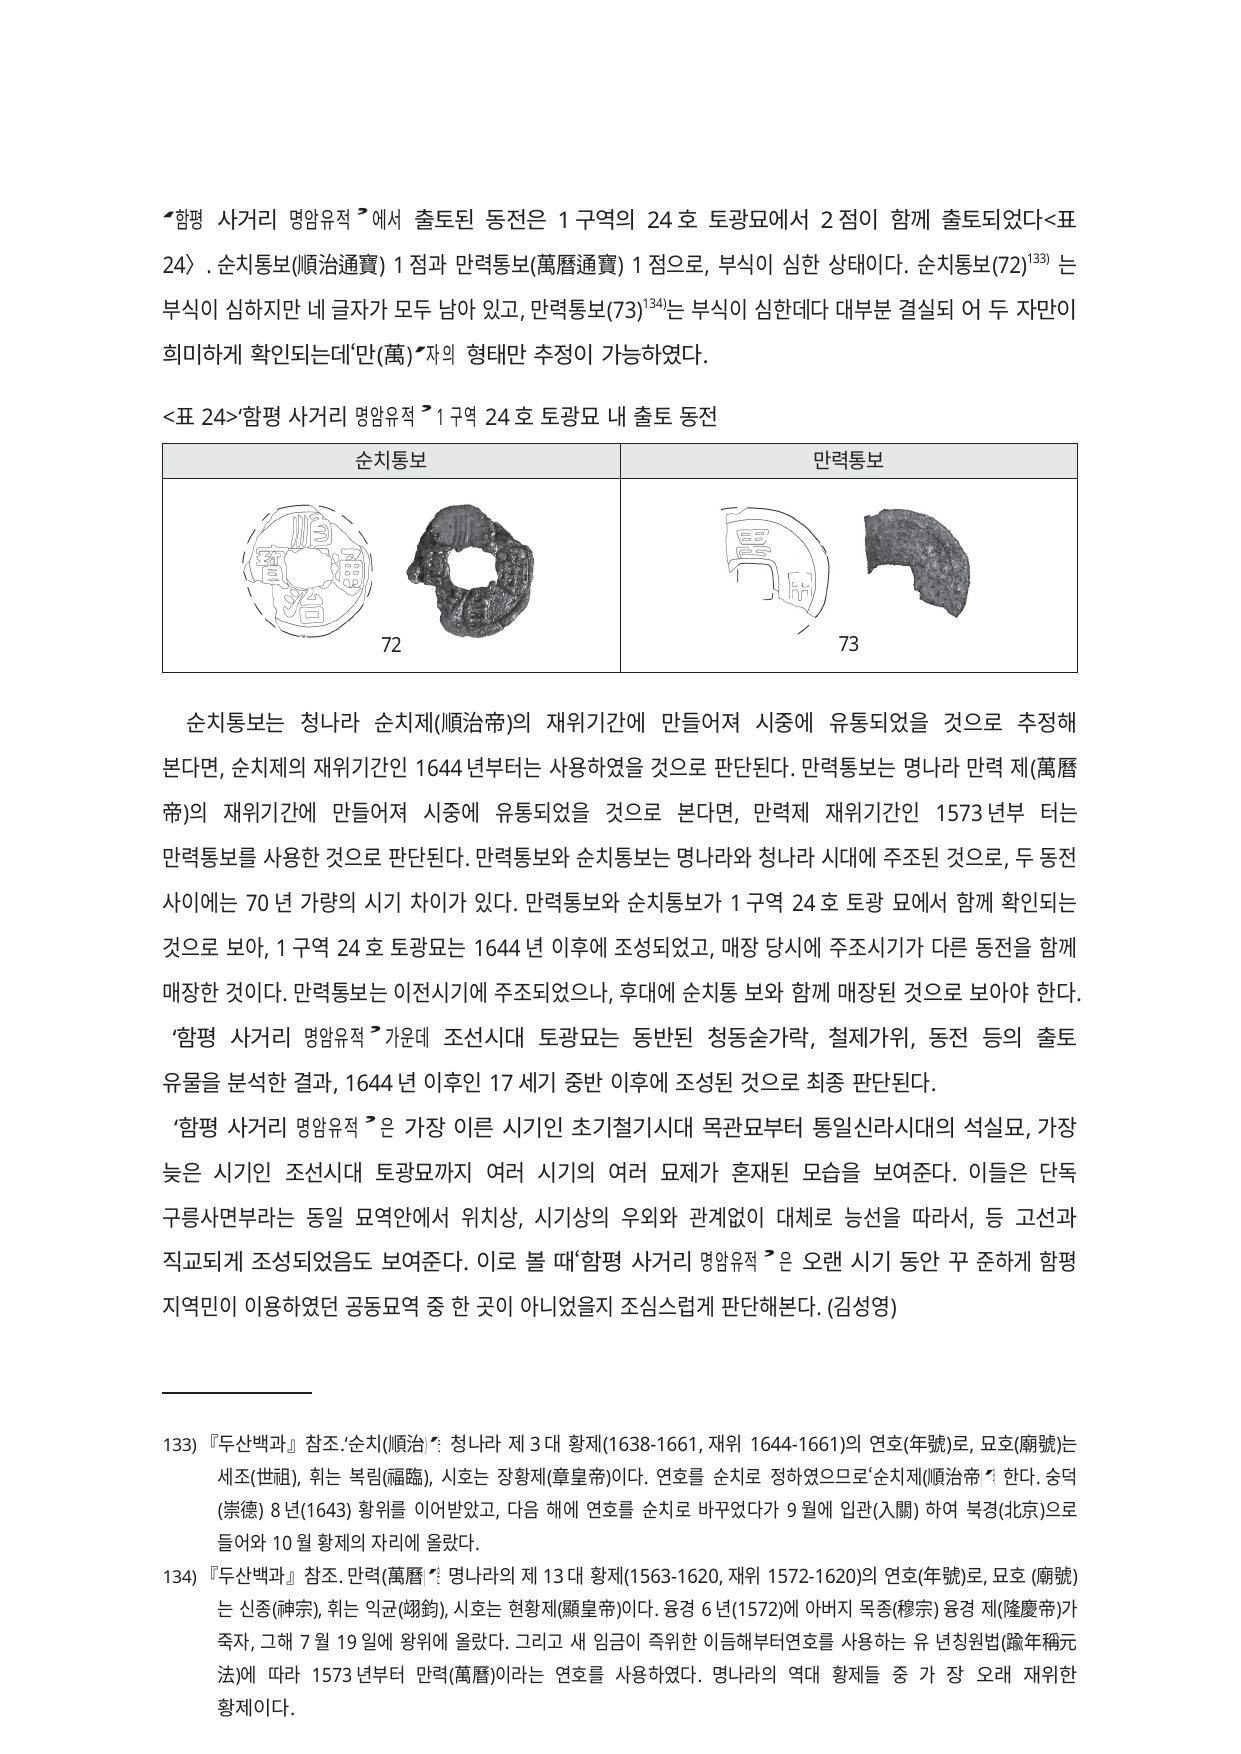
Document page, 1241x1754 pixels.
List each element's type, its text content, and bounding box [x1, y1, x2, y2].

list 『두산백과』참조.‘순치(順治)’는 청나라 제3대 황제(1638-1661, 재위 1644-1661)의 연호(年號)로, 묘호(廟號)는 세조(世祖), 휘는 복림(福臨), 시호는 장황제(章皇帝)이다. 연호를 순치로 정하였으므로‘순치제(順治帝)’라 한다. 숭덕(崇德) 8년(1643) 황위를 이어받았고, 다음 해에 연호를 순치로 바꾸었다가 9월에 입관(入關) 하여 북경(北京)으로 들어와 10월 황제의 자리에 올랐다. [162, 1429, 1078, 1556]
text ‘함평 사거리 명암유적’가운데 조선시대 토광묘는 동반된 청동숟가락, 철제가위, 동전 등의 출토 유물을 분석한 결과, 1644년 이후인 17세기 중반 이후에 조성된 것으로 최종 판단된다. [162, 1020, 1078, 1098]
text ‘함평 사거리 명암유적’은 가장 이른 시기인 초기철기시대 목관묘부터 통일신라시대의 석실묘, 가장 늦은 시기인 조선시대 토광묘까지 여러 시기의 여러 묘제가 혼재된 모습을 보여준다. 이들은 단독 구릉사면부라는 동일 묘역안에서 위치상, 시기상의 우외와 관계없이 대체로 능선을 따라서, 등 고선과 직교되게 조성되었음도 보여준다. 이로 볼 때‘함평 사거리 명암유적’은 오랜 시기 동안 꾸 준하게 함평 지역민이 이용하였던 공동묘역 중 한 곳이 아니었을지 조심스럽게 판단해본다. (김성영) [162, 1109, 1078, 1322]
list 『두산백과』참조. 만력(萬曆)’은 명나라의 제13대 황제(1563-1620, 재위 1572-1620)의 연호(年號)로, 묘호 (廟號)는 신종(神宗), 휘는 익균(翊鈞), 시호는 현황제(顯皇帝)이다. 융경 6년(1572)에 아버지 목종(穆宗) 융경 제(隆慶帝)가 죽자, 그해 7월 19일에 왕위에 올랐다. 그리고 새 임금이 즉위한 이듬해부터연호를 사용하는 유 년칭원법(踰年稱元法)에 따라 1573년부터 만력(萬曆)이라는 연호를 사용하였다. 명나라의 역대 황제들 중 가 장 오래 재위한 황제이다. [162, 1561, 1078, 1722]
table_header 순치통보 [163, 444, 620, 478]
text 순치통보는 청나라 순치제(順治帝)의 재위기간에 만들어져 시중에 유통되었을 것으로 추정해 본다면, 순치제의 재위기간인 1644년부터는 사용하였을 것으로 판단된다. 만력통보는 명나라 만력 제(萬曆帝)의 재위기간에 만들어져 시중에 유통되었을 것으로 본다면, 만력제 재위기간인 1573년부 터는 만력통보를 사용한 것으로 판단된다. 만력통보와 순치통보는 명나라와 청나라 시대에 주조된 것으로, 두 동전 사이에는 70년 가량의 시기 차이가 있다. 만력통보와 순치통보가 1구역 24호 토광 묘에서 함께 확인되는 것으로 보아, 1구역 24호 토광묘는 1644년 이후에 조성되었고, 매장 당시에 주조시기가 다른 동전을 함께 매장한 것이다. 만력통보는 이전시기에 주조되었으나, 후대에 순치통 보와 함께 매장된 것으로 보아야 한다. [162, 705, 1078, 1008]
table_cell 72 [163, 479, 620, 672]
text ‘함평 사거리 명암유적’에서 출토된 동전은 1구역의 24호 토광묘에서 2점이 함께 출토되었다<표 24〉. 순치통보(順治通寶) 1점과 만력통보(萬曆通寶) 1점으로, 부식이 심한 상태이다. 순치통보(72)133) 는 부식이 심하지만 네 글자가 모두 남아 있고, 만력통보(73)134)는 부식이 심한데다 대부분 결실되 어 두 자만이 희미하게 확인되는데‘만(萬)’자의 형태만 추정이 가능하였다. [162, 202, 1078, 370]
table_cell 73 [621, 479, 1077, 672]
text <표 24>‘함평 사거리 명암유적’1구역 24호 토광묘 내 출토 동전 [162, 399, 1090, 432]
table_header 만력통보 [621, 444, 1077, 478]
